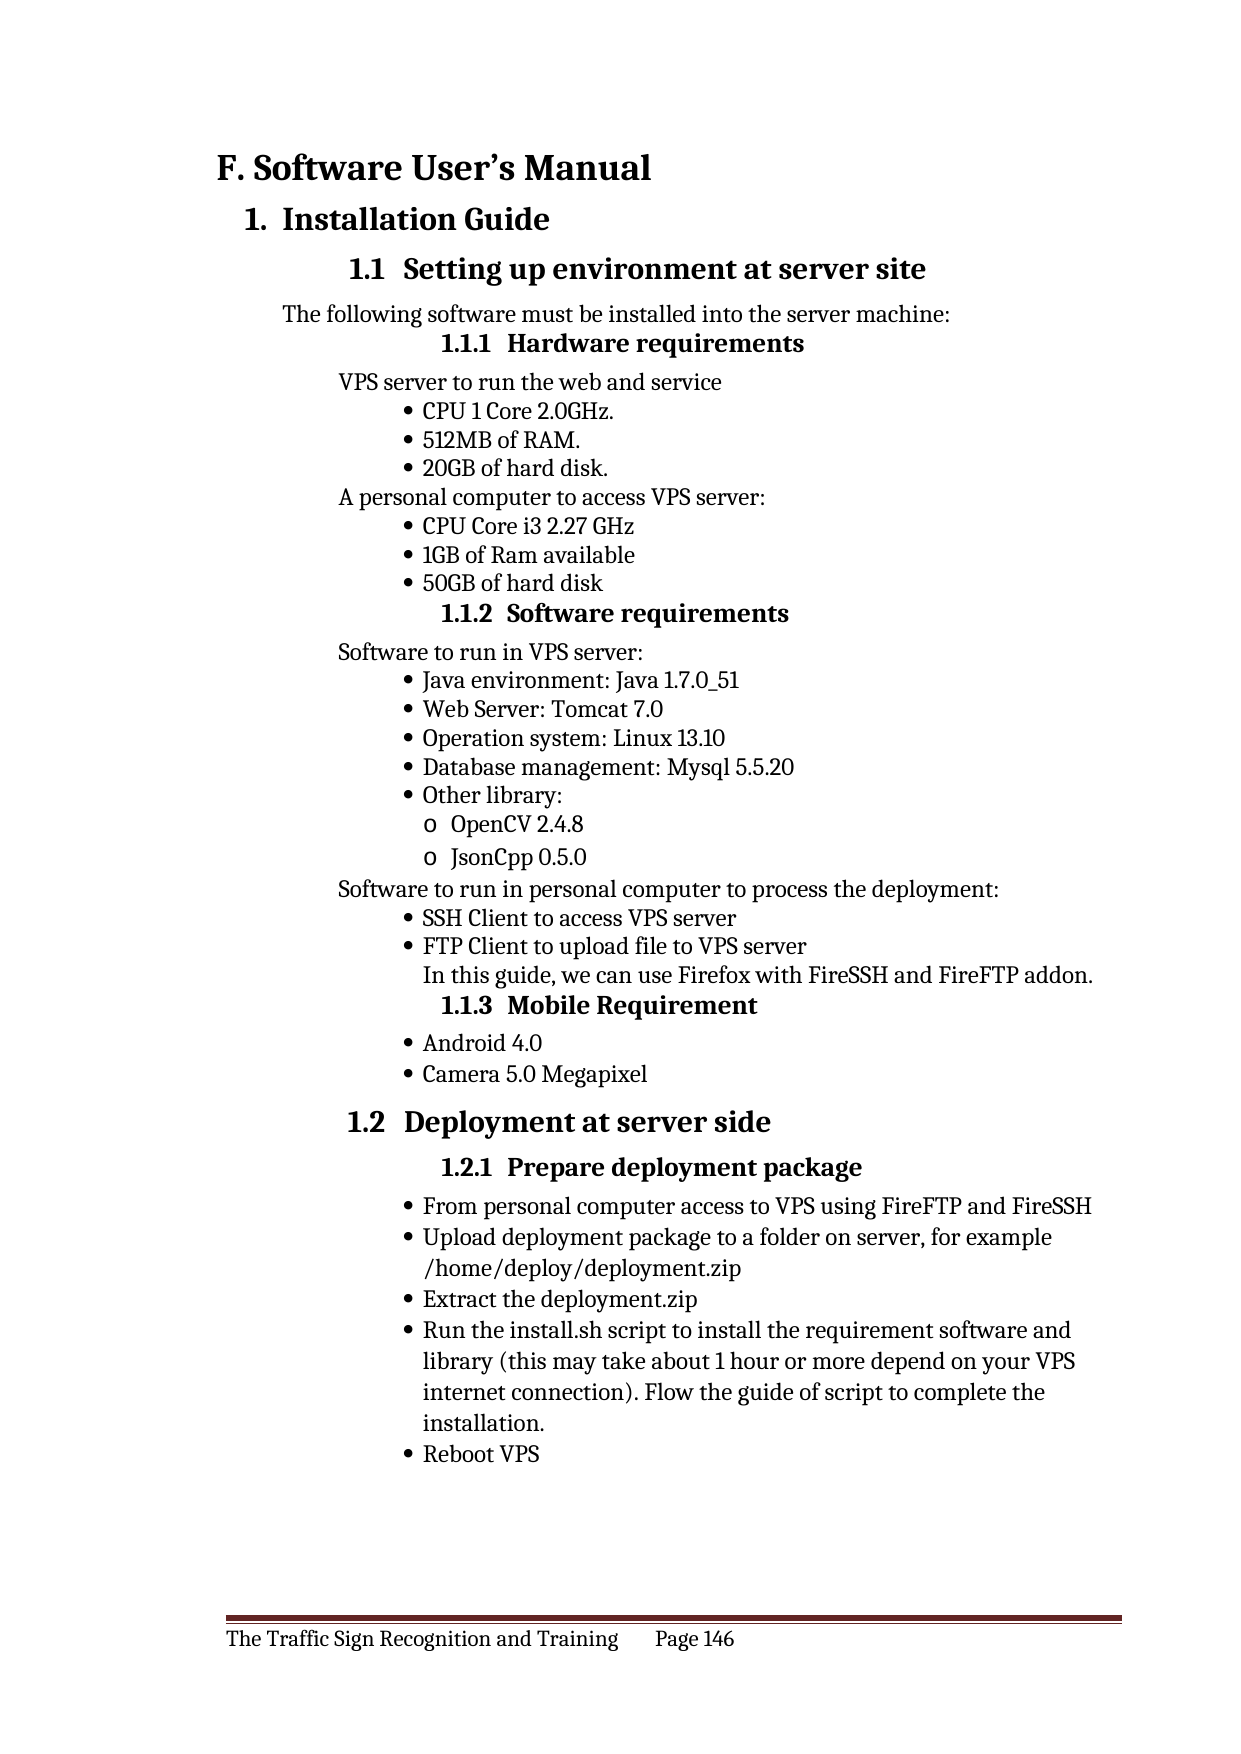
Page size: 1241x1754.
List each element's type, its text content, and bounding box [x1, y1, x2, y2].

list JsonCpp 0.5.0 [423, 842, 1122, 872]
list Android 4.0 [404, 1029, 1122, 1058]
text Software to run in VPS server: [263, 637, 1122, 666]
text The following software must be installed into the server machine: [282, 300, 1122, 328]
text VPS server to run the web and service [263, 368, 1122, 397]
list Operation system: Linux 13.10 [404, 724, 1122, 752]
subtitle Mobile Requirement [441, 990, 1122, 1021]
list SSH Client to access VPS server [404, 903, 1122, 932]
list 50GB of hard disk [404, 569, 1122, 598]
list Extract the deployment.zip [404, 1285, 1122, 1314]
subtitle Installation Guide [244, 201, 1122, 239]
subtitle Hardware requirements [441, 328, 1122, 360]
list 512MB of RAM. [404, 426, 1122, 454]
list FTP Client to upload file to VPS server [404, 932, 1122, 961]
list Run the install.sh script to install the requirement software and library (this may take about 1 hour or more depend on your VPS internet connection). Flow the guide of script to complete the installation. [404, 1316, 1122, 1438]
subtitle Software requirements [441, 598, 1122, 629]
list 1GB of Ram available [404, 541, 1122, 569]
list Java environment: Java 1.7.0_51 [404, 666, 1122, 695]
list Database management: Mysql 5.5.20 [404, 752, 1122, 781]
list Camera 5.0 Megapixel [404, 1060, 1122, 1089]
list CPU Core i3 2.27 GHz [404, 512, 1122, 541]
list From personal computer access to VPS using FireFTP and FireSSH [404, 1192, 1122, 1221]
subtitle Setting up environment at server site [385, 251, 1122, 287]
list CPU 1 Core 2.0GHz. [404, 397, 1122, 426]
list Web Server: Tomcat 7.0 [404, 695, 1122, 724]
list Other library: [404, 781, 1122, 810]
subtitle Deployment at server side [385, 1104, 1122, 1140]
text A personal computer to access VPS server: [263, 483, 1122, 512]
list Reboot VPS [404, 1440, 1122, 1469]
list 20GB of hard disk. [404, 454, 1122, 483]
subtitle Prepare deployment package [441, 1152, 1122, 1183]
text Software to run in personal computer to process the deployment: [263, 875, 1122, 903]
subtitle Software User’s Manual [216, 147, 1122, 190]
list In this guide, we can use Firefox with FireSSH and FireFTP addon. [423, 961, 1122, 990]
list Upload deployment package to a folder on server, for example /home/deploy/deployment.zip [404, 1223, 1122, 1283]
list OpenCV 2.4.8 [423, 810, 1122, 840]
